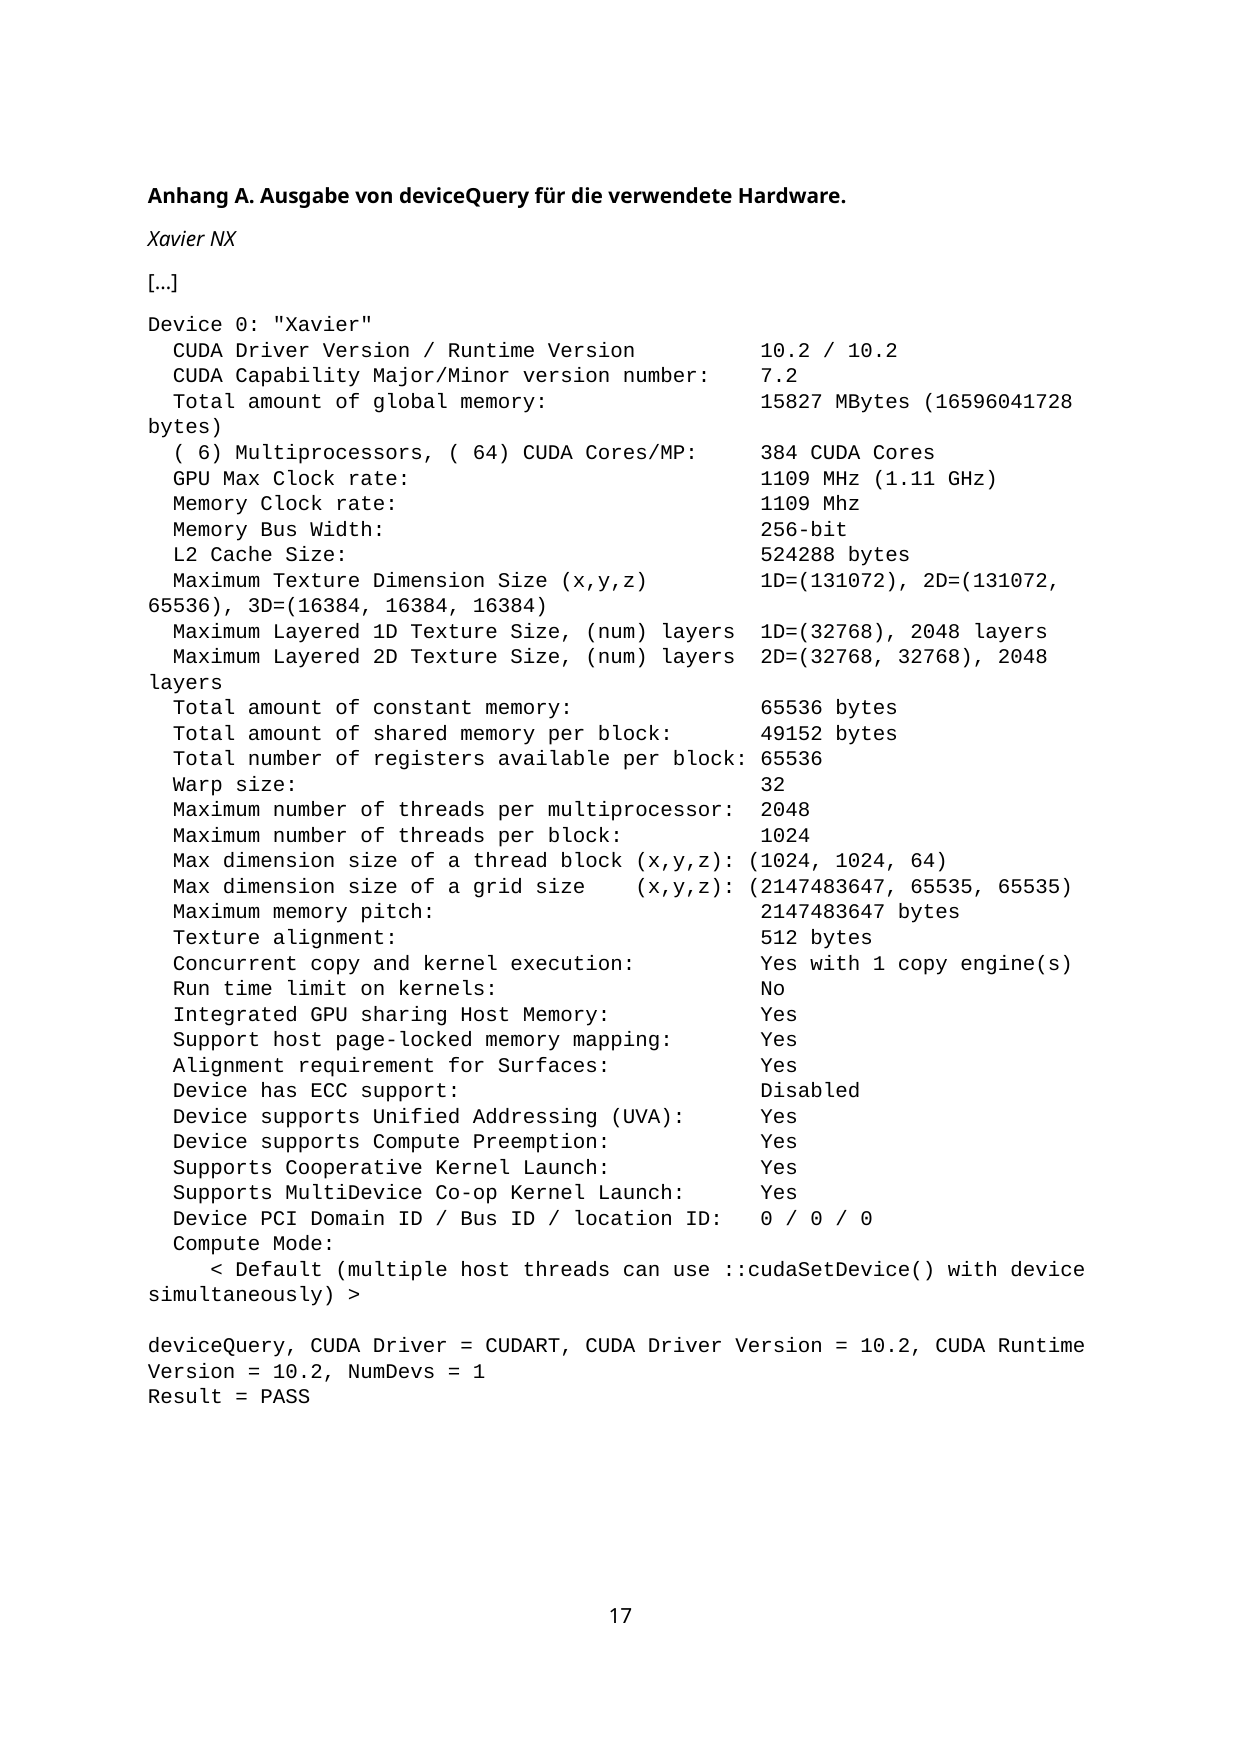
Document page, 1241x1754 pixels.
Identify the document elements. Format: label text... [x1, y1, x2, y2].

text Alignment requirement for Surfaces: Yes [148, 1054, 1093, 1078]
text Compute Mode: [148, 1233, 1093, 1257]
text Memory Bus Width: 256-bit [148, 519, 1093, 542]
text CUDA Capability Major/Minor version number: 7.2 [148, 366, 1093, 389]
text Maximum Layered 2D Texture Size, (num) layers 2D=(32768, 32768), 2048 layers [148, 646, 1093, 695]
text Total amount of shared memory per block: 49152 bytes [148, 723, 1093, 746]
text Maximum Texture Dimension Size (x,y,z) 1D=(131072), 2D=(131072, 65536), 3D=(16384, 16384, 16384) [148, 570, 1093, 619]
text Device 0: "Xavier" [148, 314, 1093, 338]
text Max dimension size of a thread block (x,y,z): (1024, 1024, 64) [148, 850, 1093, 874]
text Maximum Layered 1D Texture Size, (num) layers 1D=(32768), 2048 layers [148, 621, 1093, 644]
subtitle Xavier NX [148, 224, 1093, 252]
text Total amount of global memory: 15827 MBytes (16596041728 bytes) [148, 391, 1093, 440]
text Warp size: 32 [148, 774, 1093, 797]
text CUDA Driver Version / Runtime Version 10.2 / 10.2 [148, 340, 1093, 364]
text deviceQuery, CUDA Driver = CUDART, CUDA Driver Version = 10.2, CUDA Runtime Version = 10.2, NumDevs = 1 [148, 1335, 1093, 1384]
text Total amount of constant memory: 65536 bytes [148, 697, 1093, 721]
subtitle Anhang A. Ausgabe von deviceQuery für die verwendete Hardware. [148, 181, 1093, 209]
text Integrated GPU sharing Host Memory: Yes [148, 1003, 1093, 1027]
text Memory Clock rate: 1109 Mhz [148, 493, 1093, 517]
text Result = PASS [148, 1386, 1093, 1410]
text ( 6) Multiprocessors, ( 64) CUDA Cores/MP: 384 CUDA Cores [148, 442, 1093, 466]
text Supports Cooperative Kernel Launch: Yes [148, 1157, 1093, 1180]
text Device PCI Domain ID / Bus ID / location ID: 0 / 0 / 0 [148, 1208, 1093, 1231]
text Supports MultiDevice Co-op Kernel Launch: Yes [148, 1182, 1093, 1206]
text Maximum number of threads per block: 1024 [148, 825, 1093, 848]
text Device has ECC support: Disabled [148, 1080, 1093, 1104]
text < Default (multiple host threads can use ::cudaSetDevice() with device simultaneously) > [148, 1259, 1093, 1308]
text Total number of registers available per block: 65536 [148, 748, 1093, 772]
text Device supports Compute Preemption: Yes [148, 1131, 1093, 1155]
text Texture alignment: 512 bytes [148, 927, 1093, 951]
text L2 Cache Size: 524288 bytes [148, 544, 1093, 568]
text GPU Max Clock rate: 1109 MHz (1.11 GHz) [148, 468, 1093, 491]
text Maximum number of threads per multiprocessor: 2048 [148, 799, 1093, 823]
text Run time limit on kernels: No [148, 978, 1093, 1002]
text Maximum memory pitch: 2147483647 bytes [148, 901, 1093, 925]
text Max dimension size of a grid size (x,y,z): (2147483647, 65535, 65535) [148, 876, 1093, 899]
text Concurrent copy and kernel execution: Yes with 1 copy engine(s) [148, 952, 1093, 976]
text […] [148, 267, 1093, 296]
text Support host page-locked memory mapping: Yes [148, 1029, 1093, 1053]
text Device supports Unified Addressing (UVA): Yes [148, 1106, 1093, 1129]
